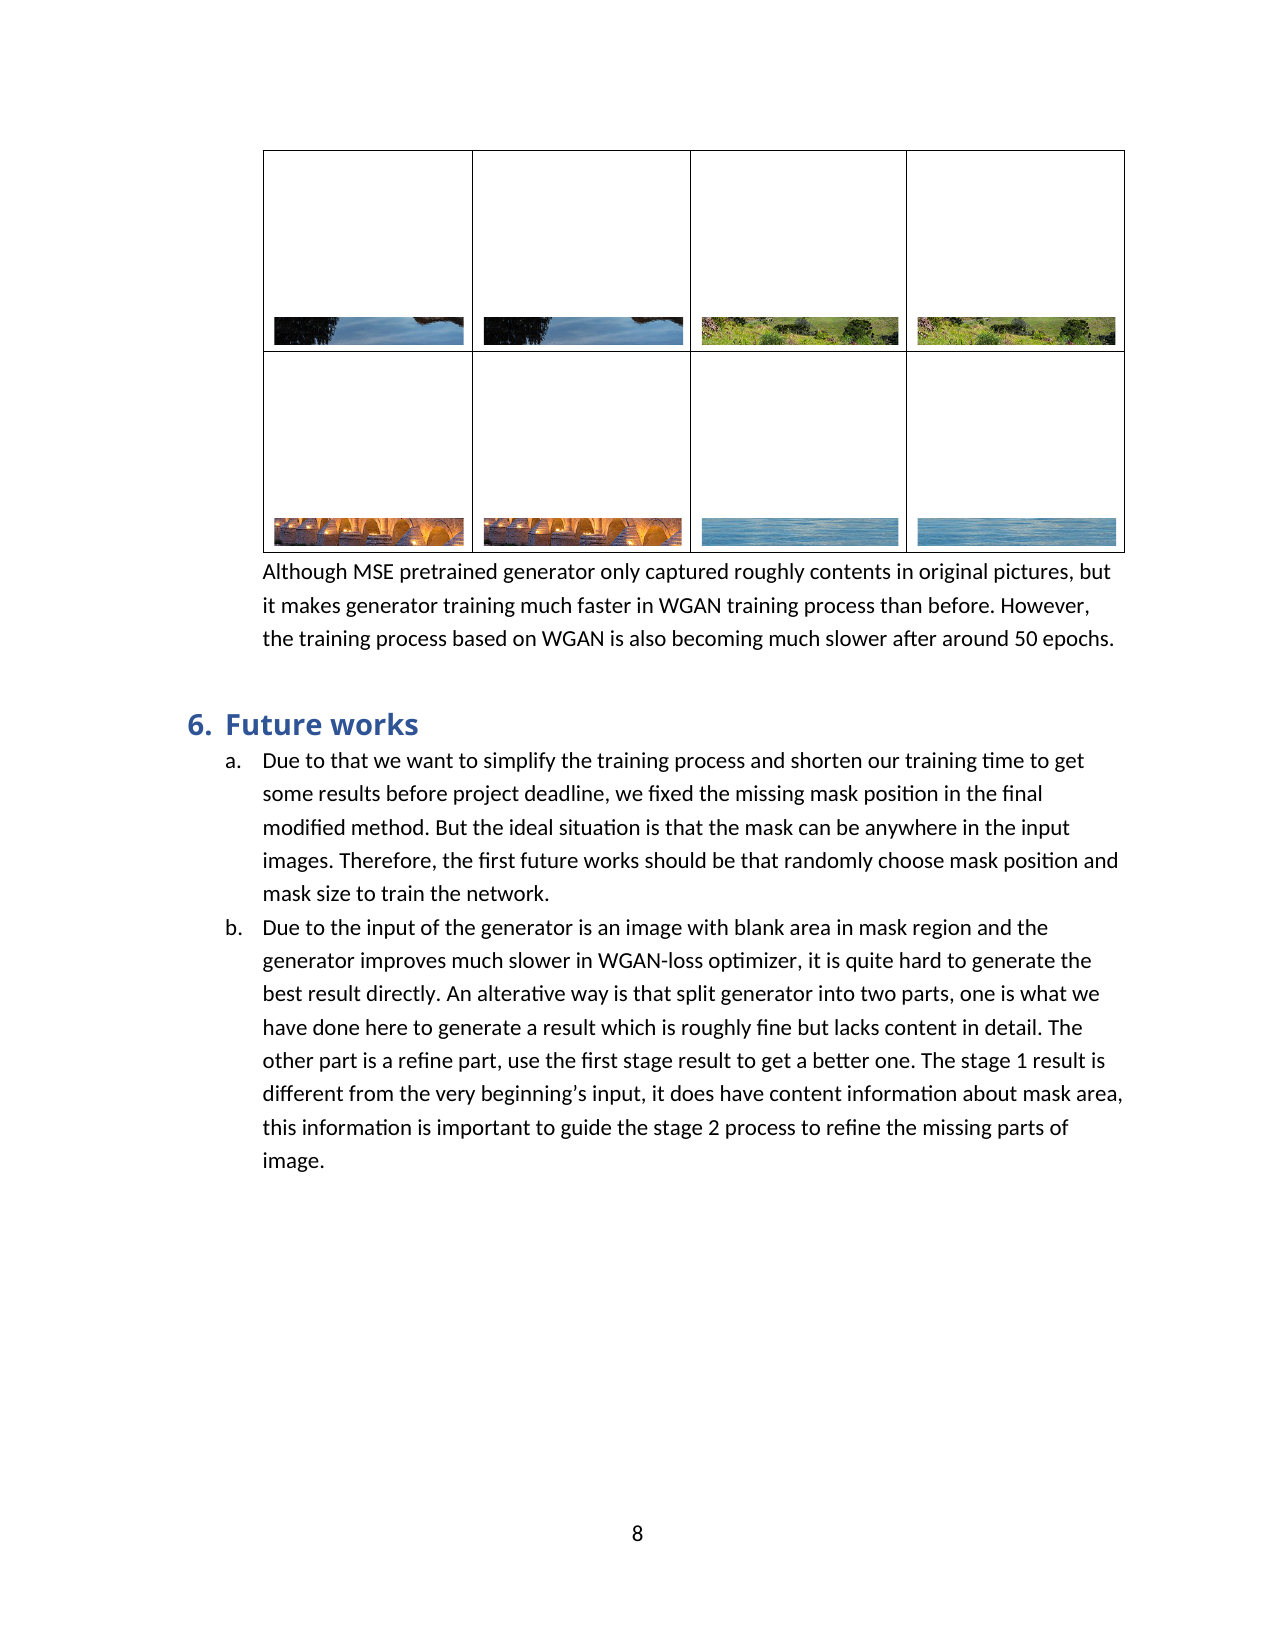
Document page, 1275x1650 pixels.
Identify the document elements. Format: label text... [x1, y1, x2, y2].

table_cell [691, 151, 906, 351]
table_cell [907, 151, 1124, 351]
picture [483, 518, 682, 546]
picture [917, 317, 1116, 345]
list Although MSE pretrained generator only captured roughly contents in original pictures, but it makes generator training much faster in WGAN training process than before. However, the training process based on WGAN is also becoming much slower after around 50 epochs. [262, 553, 1125, 653]
picture [274, 317, 464, 345]
list Due to the input of the generator is an image with blank area in mask region and the generator improves much slower in WGAN-loss optimizer, it is quite hard to generate the best result directly. An alterative way is that split generator into two parts, one is what we have done here to generate a result which is roughly fine but lacks content in detail. The other part is a refine part, use the first stage result to get a better one. The stage 1 result is different from the very beginning’s input, it does have content information about mask area, this information is important to guide the stage 2 process to refine the missing parts of image. [225, 908, 1125, 1175]
picture [483, 317, 684, 345]
table_cell [473, 352, 690, 552]
picture [917, 518, 1117, 546]
table_cell [691, 352, 906, 552]
table_cell [907, 352, 1124, 552]
table_cell [473, 151, 690, 351]
picture [701, 518, 899, 546]
picture [701, 317, 899, 345]
text Future works [187, 708, 1125, 742]
picture [274, 518, 464, 546]
table_cell [264, 352, 472, 552]
table_cell [264, 151, 472, 351]
list Due to that we want to simplify the training process and shorten our training time to get some results before project deadline, we fixed the missing mask position in the final modified method. But the ideal situation is that the mask can be anywhere in the input images. Therefore, the first future works should be that randomly choose mask position and mask size to train the network. [225, 742, 1125, 908]
